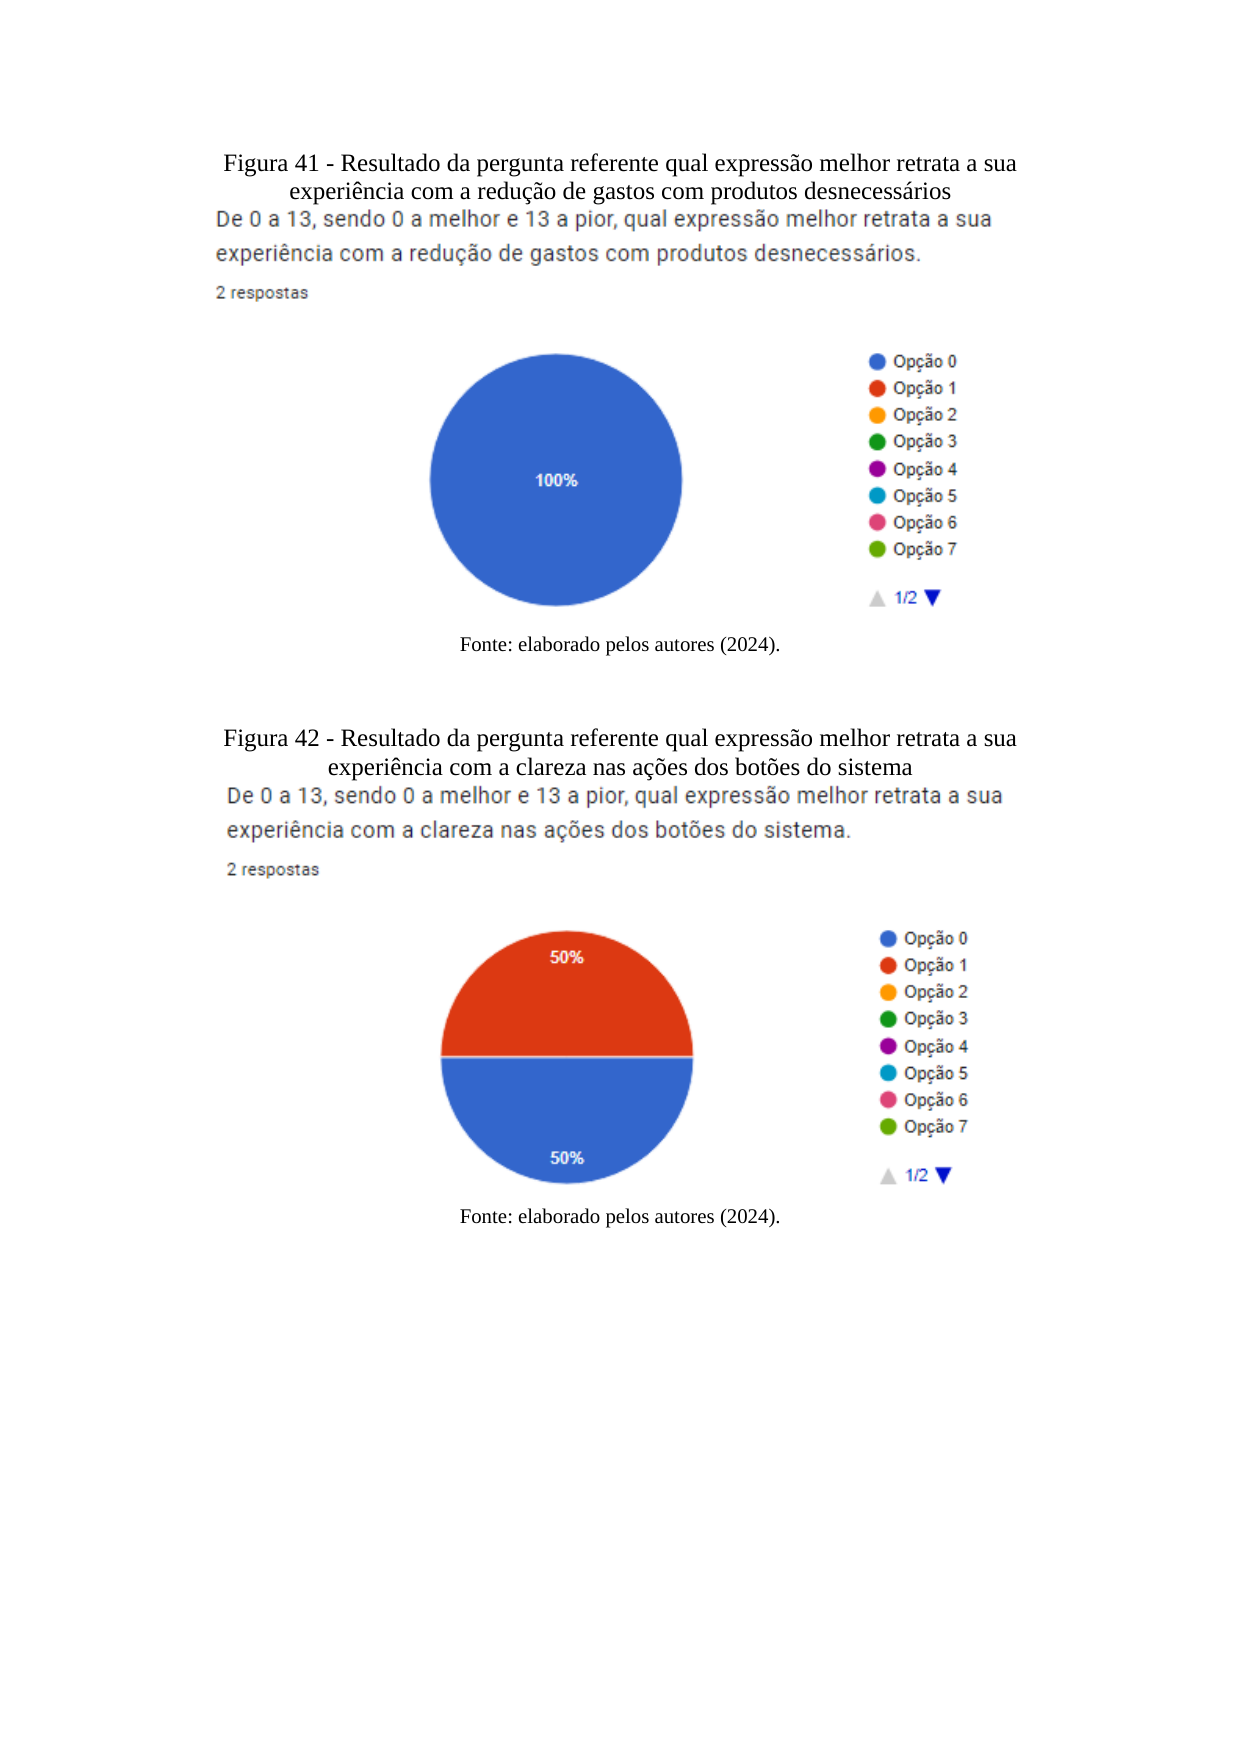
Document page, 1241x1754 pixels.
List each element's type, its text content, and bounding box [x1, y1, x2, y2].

text Figura 42 - Resultado da pergunta referente qual expressão melhor retrata a sua experiência com a clareza nas ações dos botões do sistema [177, 723, 1063, 781]
text Fonte: elaborado pelos autores (2024). [177, 632, 1063, 656]
text Fonte: elaborado pelos autores (2024). [177, 1204, 1063, 1228]
picture [209, 205, 1031, 632]
picture [220, 781, 1020, 1205]
text Figura 41 - Resultado da pergunta referente qual expressão melhor retrata a sua experiência com a redução de gastos com produtos desnecessários [177, 148, 1063, 205]
